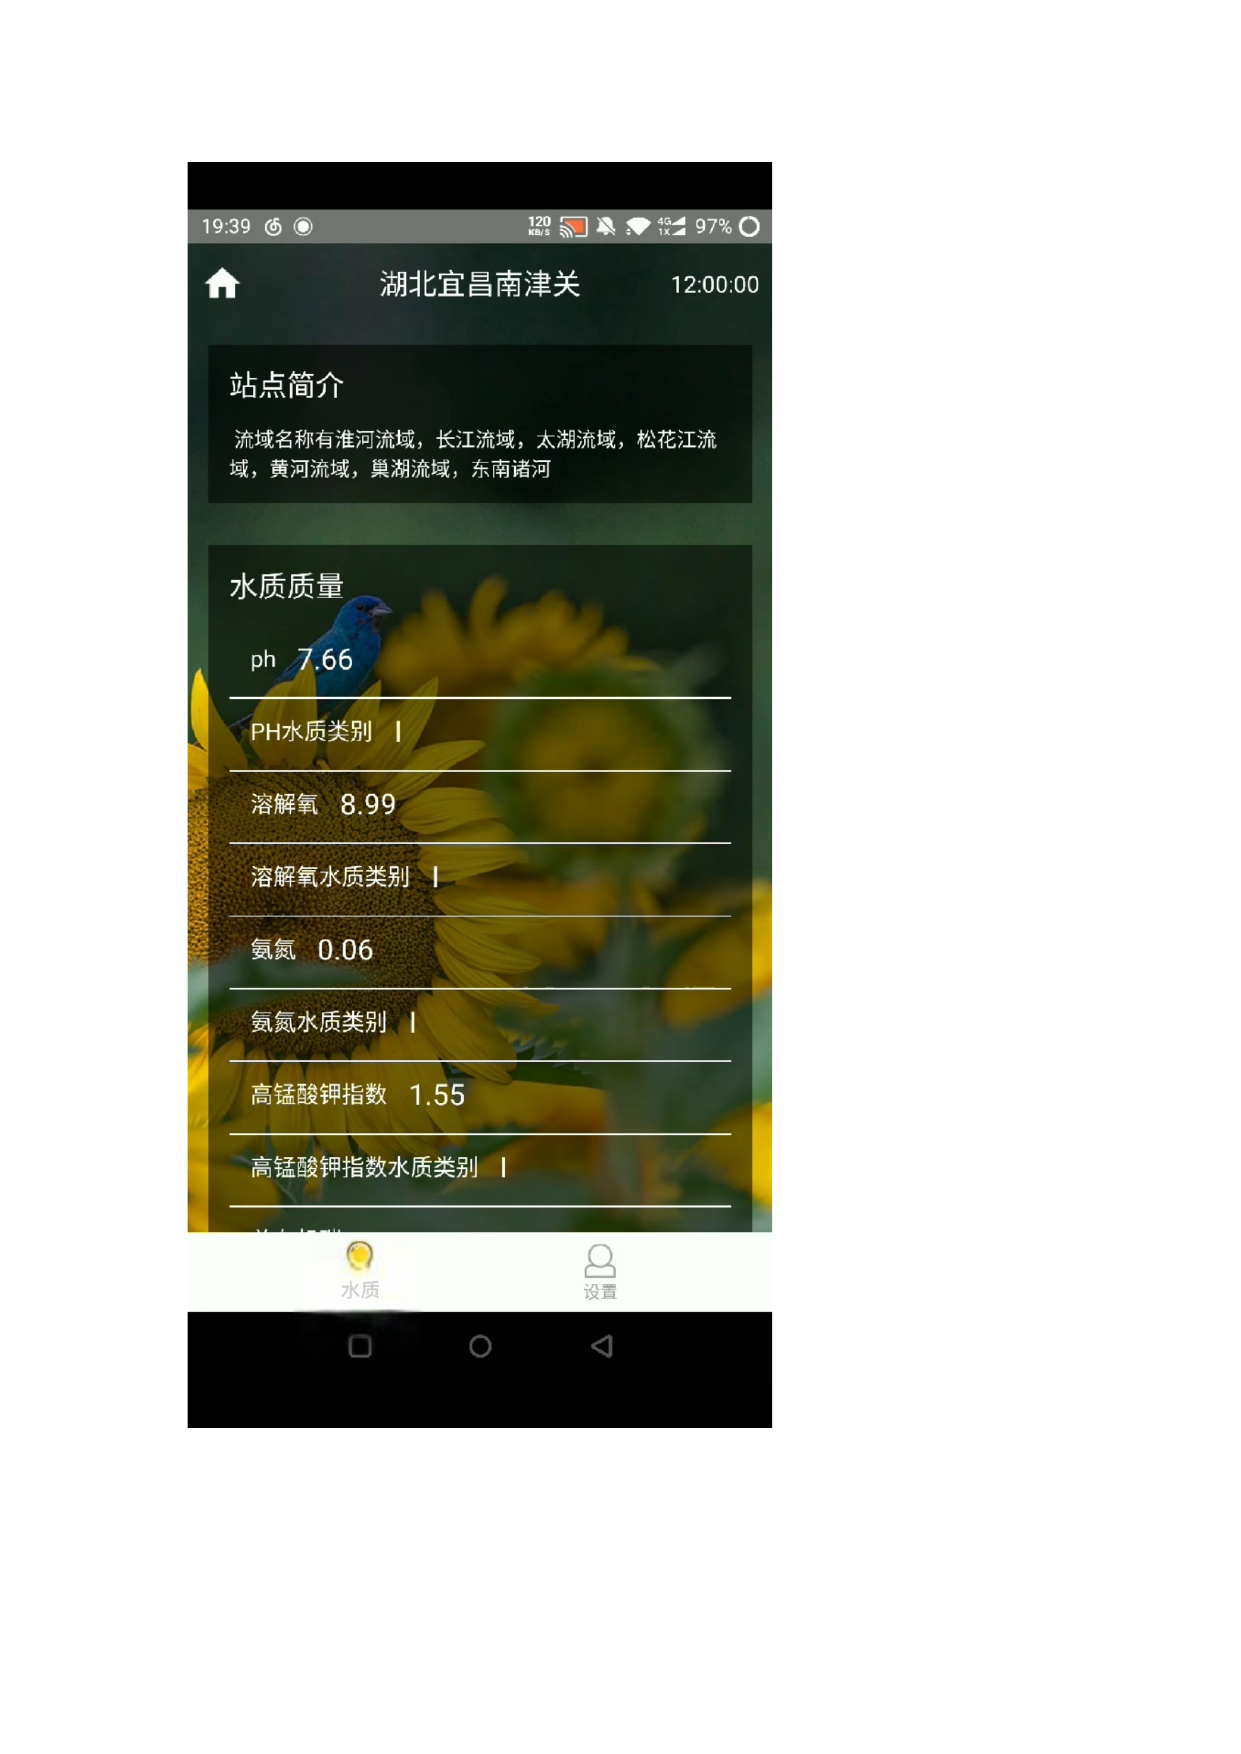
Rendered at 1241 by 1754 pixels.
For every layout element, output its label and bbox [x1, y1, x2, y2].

picture [187, 162, 773, 1428]
